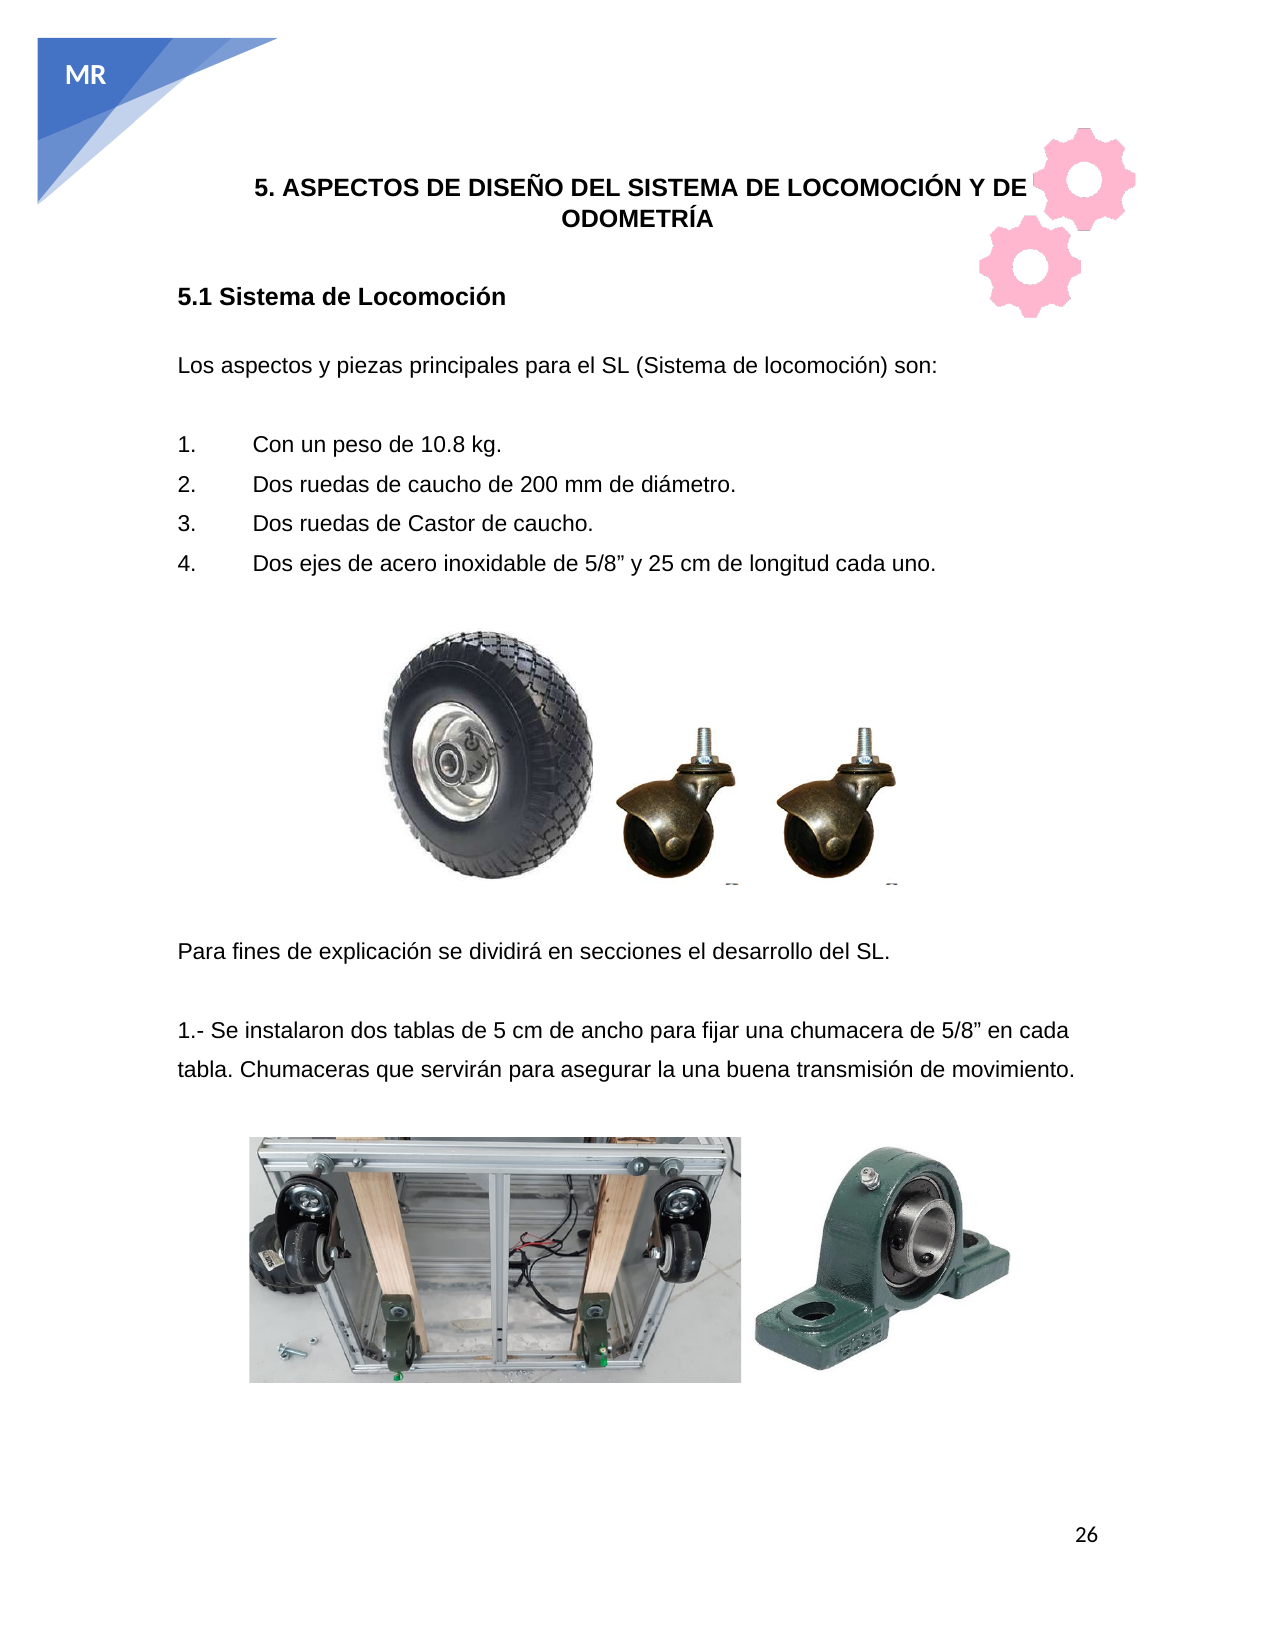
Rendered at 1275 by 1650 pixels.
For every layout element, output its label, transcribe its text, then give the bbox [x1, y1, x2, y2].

text Para fines de explicación se dividirá en secciones el desarrollo del SL. [177, 938, 1098, 964]
subtitle 5.1 Sistema de Locomoción [177, 282, 1098, 311]
picture [377, 628, 898, 885]
picture [249, 1135, 1026, 1383]
text 1.- Se instalaron dos tablas de 5 cm de ancho para fijar una chumacera de 5/8” en cada tabla. Chumaceras que servirán para asegurar la una buena transmisión de movimiento. [177, 1017, 1098, 1083]
list Dos ruedas de caucho de 200 mm de diámetro. [177, 471, 1098, 497]
picture [942, 108, 1172, 338]
subtitle 5. Aspectos de diseño del Sistema de Locomoción y de Odometría [177, 173, 1098, 232]
list Con un peso de 10.8 kg. [177, 431, 1098, 458]
text Los aspectos y piezas principales para el SL (Sistema de locomoción) son: [177, 352, 1098, 379]
list Dos ruedas de Castor de caucho. [177, 510, 1098, 537]
picture [37, 37, 279, 206]
list Dos ejes de acero inoxidable de 5/8” y 25 cm de longitud cada uno. [177, 550, 1098, 576]
